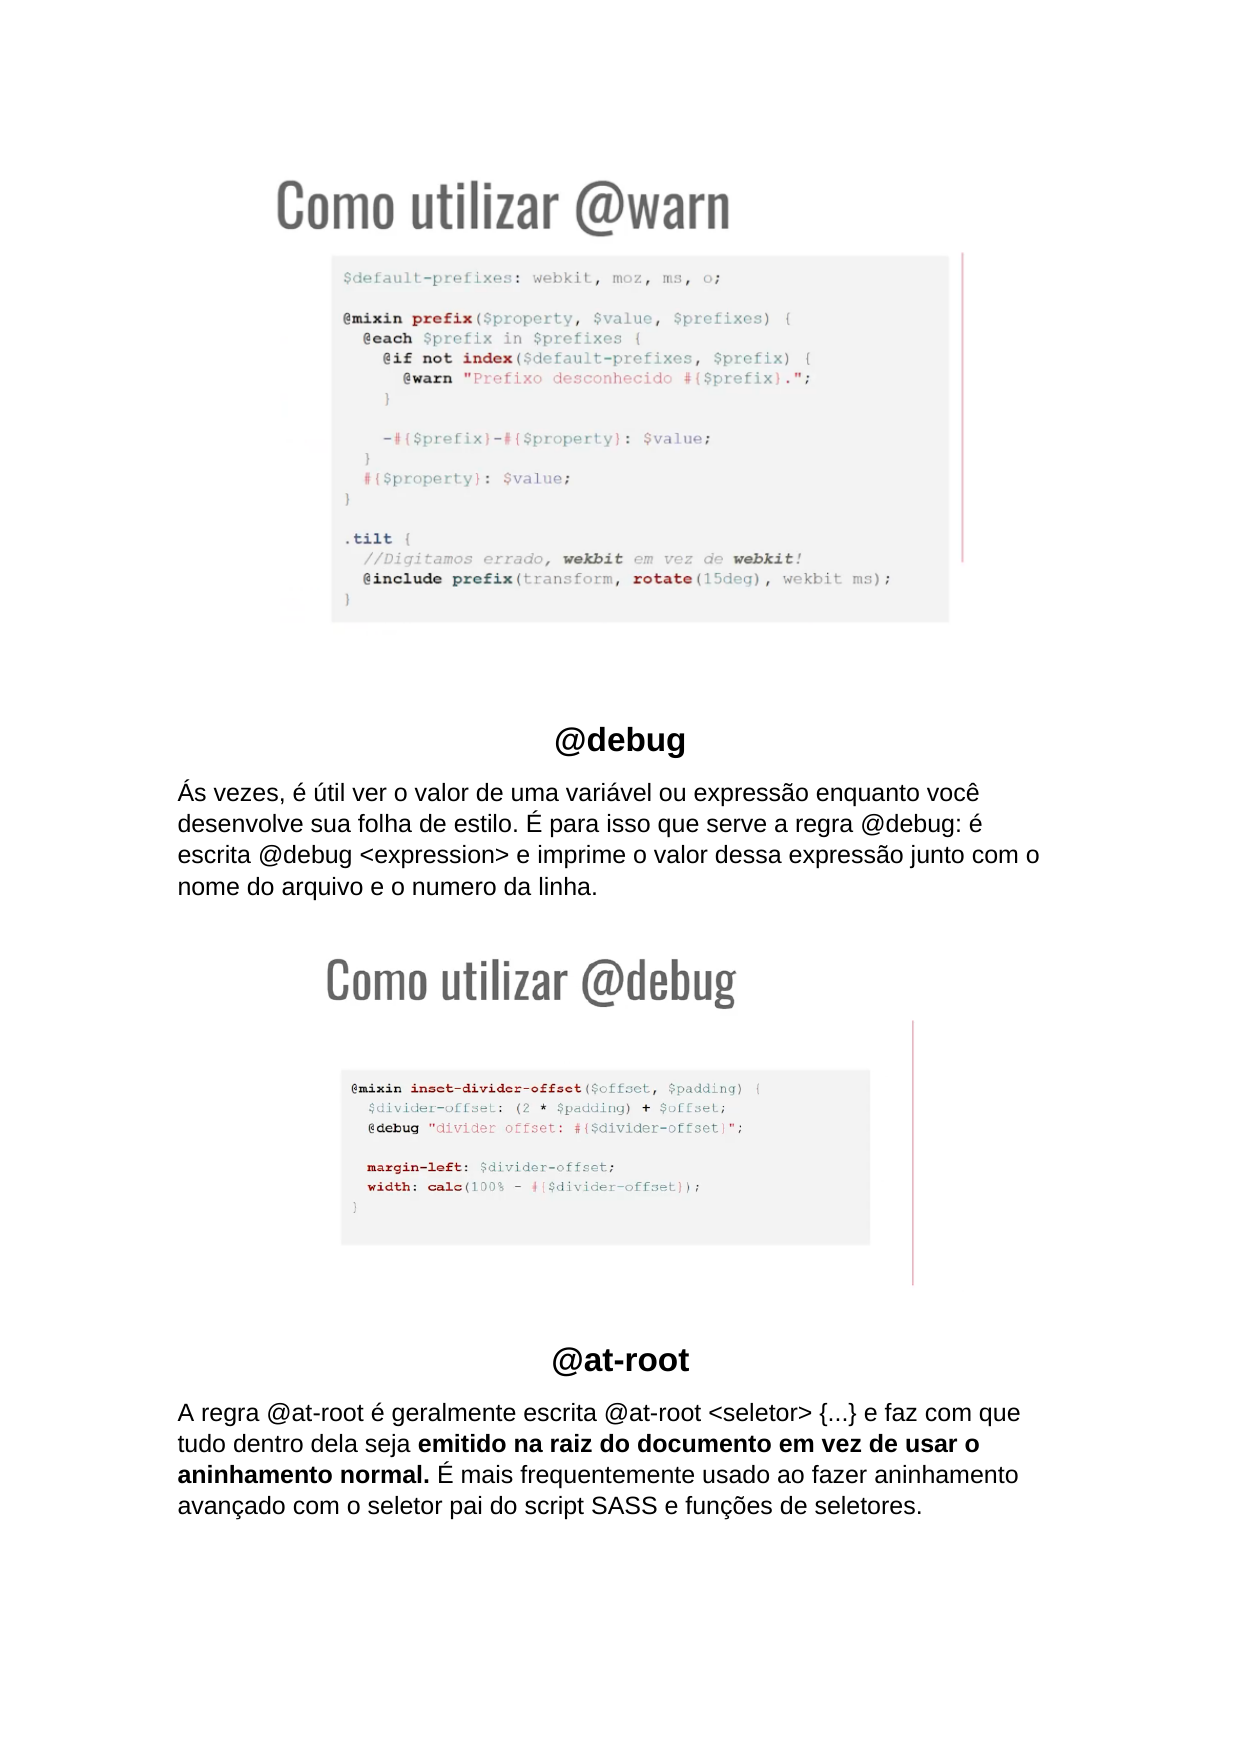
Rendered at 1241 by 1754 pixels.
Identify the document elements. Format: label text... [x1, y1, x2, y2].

text @at-root [177, 1339, 1063, 1378]
text Ás vezes, é útil ver o valor de uma variável ou expressão enquanto você desenvolve sua folha de estilo. É para isso que serve a regra @debug: é escrita @debug <expression> e imprime o valor dessa expressão junto com o nome do arquivo e o numero da linha. [177, 778, 1063, 900]
picture [275, 919, 965, 1321]
text A regra @at-root é geralmente escrita @at-root <seletor> {...} e faz com que tudo dentro dela seja emitido na raiz do documento em vez de usar o aninhamento normal. É mais frequentemente usado ao fazer aninhamento avançado com o seletor pai do script SASS e funções de seletores. [177, 1398, 1063, 1519]
picture [249, 147, 991, 654]
text @debug [177, 720, 1063, 759]
